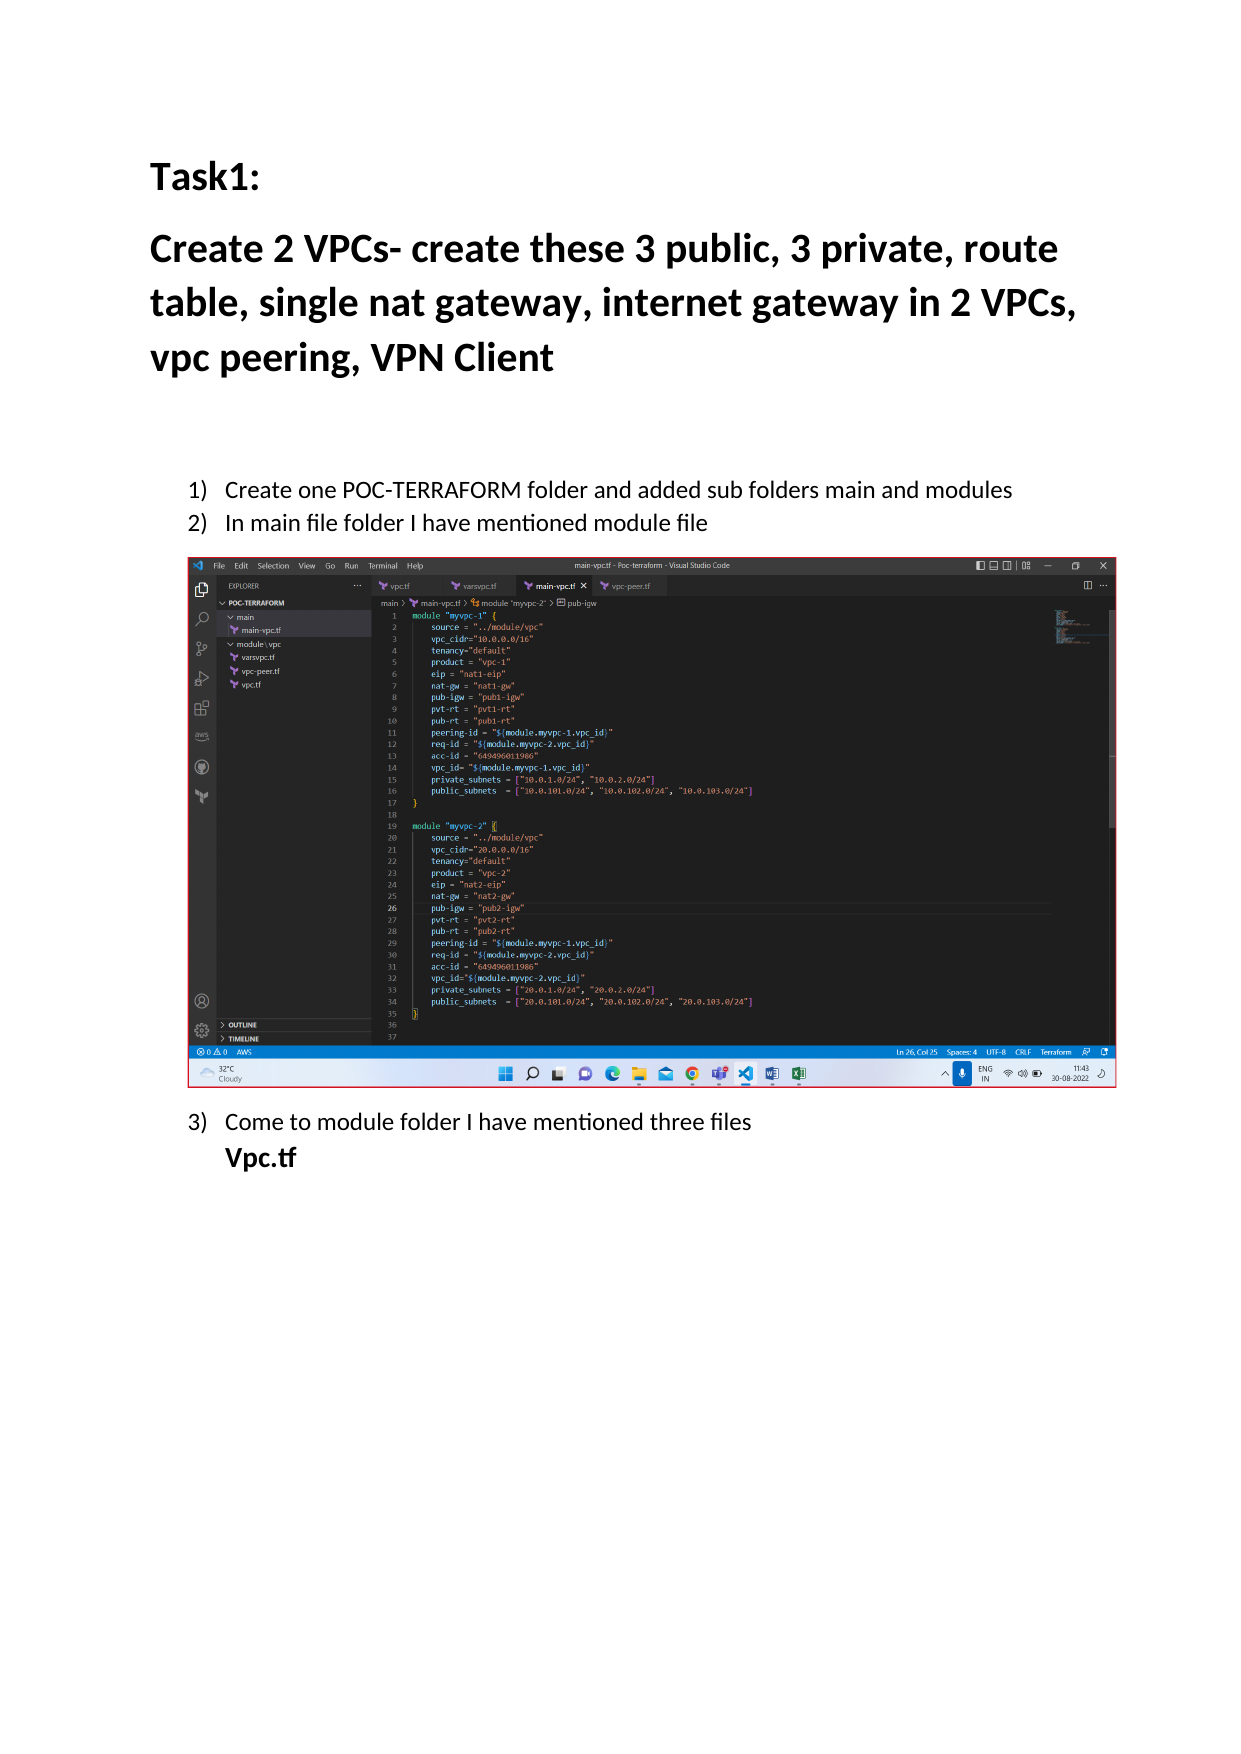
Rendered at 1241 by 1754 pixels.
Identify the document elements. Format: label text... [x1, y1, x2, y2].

list Vpc.tf [225, 1139, 1090, 1174]
picture [187, 557, 1117, 1088]
list Come to module folder I have mentioned three files [187, 1106, 1090, 1137]
list Create one POC-TERRAFORM folder and added sub folders main and modules [187, 474, 1090, 505]
text Task1: [150, 150, 1090, 201]
list In main file folder I have mentioned module file [187, 507, 1090, 538]
text Create 2 VPCs- create these 3 public, 3 private, route table, single nat gateway, internet gateway in 2 VPCs, vpc peering, VPN Client [150, 222, 1090, 382]
